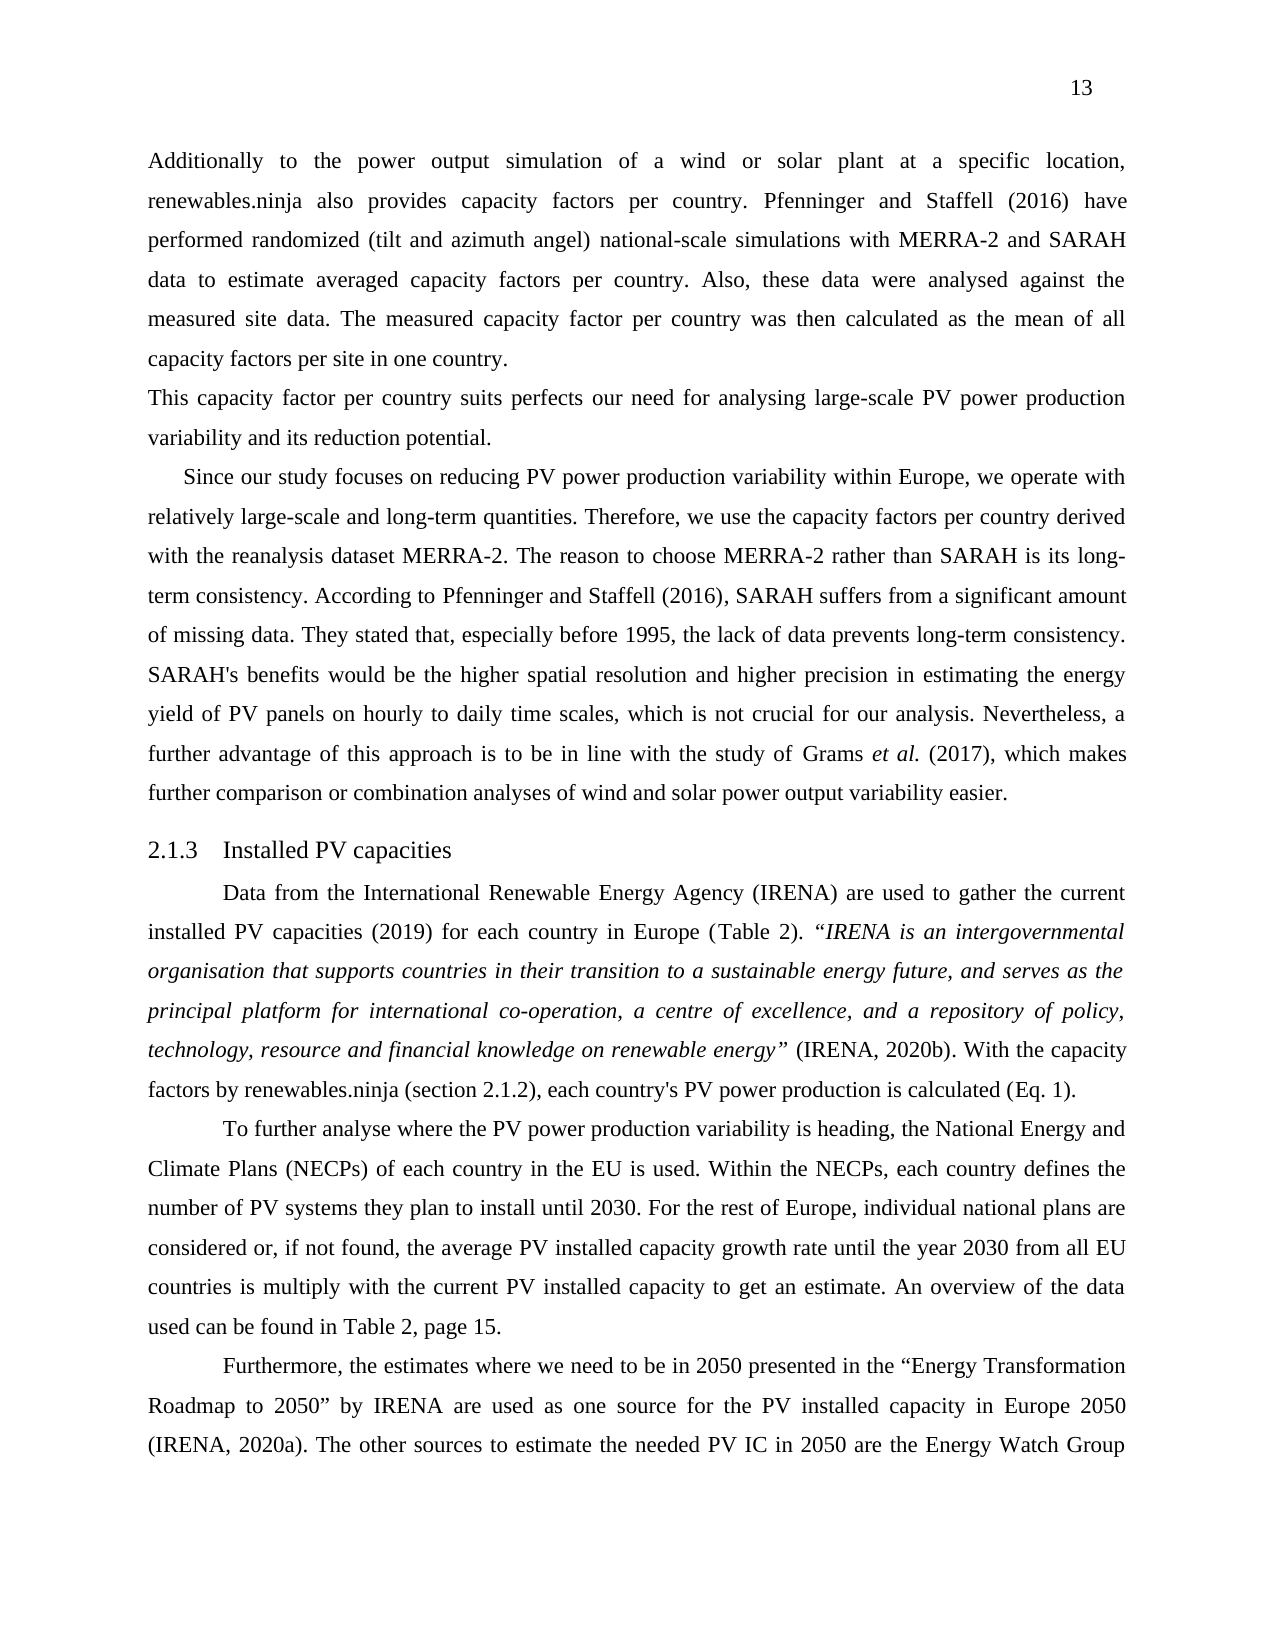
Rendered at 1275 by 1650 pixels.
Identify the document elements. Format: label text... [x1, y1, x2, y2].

text Data from the International Renewable Energy Agency (IRENA) are used to gather the current installed PV capacities (2019) for each country in Europe (Table 2). “IRENA is an intergovernmental organisation that supports countries in their transition to a sustainable energy future, and serves as the principal platform for international co-operation, a centre of excellence, and a repository of policy, technology, resource and financial knowledge on renewable energy” (IRENA, 2020b). With the capacity factors by renewables.ninja (section 2.1.2), each country's PV power production is calculated (Eq. 1). [148, 878, 1127, 1102]
text This capacity factor per country suits perfects our need for analysing large-scale PV power production variability and its reduction potential. [148, 384, 1127, 450]
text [148, 1352, 1127, 1458]
text Additionally to the power output simulation of a wind or solar plant at a specific location, renewables.ninja also provides capacity factors per country. Pfenninger and Staffell (2016) have performed randomized (tilt and azimuth angel) national-scale simulations with MERRA-2 and SARAH data to estimate averaged capacity factors per country. Also, these data were analysed against the measured site data. The measured capacity factor per country was then calculated as the mean of all capacity factors per site in one country. [148, 148, 1127, 371]
text Since our study focuses on reducing PV power production variability within Europe, we operate with relatively large-scale and long-term quantities. Therefore, we use the capacity factors per country derived with the reanalysis dataset MERRA-2. The reason to choose MERRA-2 rather than SARAH is its long-term consistency. According to Pfenninger and Staffell (2016), SARAH suffers from a significant amount of missing data. They stated that, especially before 1995, the lack of data prevents long-term consistency. SARAH's benefits would be the higher spatial resolution and higher precision in estimating the energy yield of PV panels on hourly to daily time scales, which is not crucial for our analysis. Nevertheless, a further advantage of this approach is to be in line with the study of Grams et al. (2017), which makes further comparison or combination analyses of wind and solar power output variability easier. [148, 463, 1127, 806]
text To further analyse where the PV power production variability is heading, the National Energy and Climate Plans (NECPs) of each country in the EU is used. Within the NECPs, each country defines the number of PV systems they plan to install until 2030. For the rest of Europe, individual national plans are considered or, if not found, the average PV installed capacity growth rate until the year 2030 from all EU countries is multiply with the current PV installed capacity to get an estimate. An overview of the data used can be found in Table 2, page 15. [148, 1115, 1127, 1339]
subtitle Installed PV capacities [148, 835, 1127, 864]
